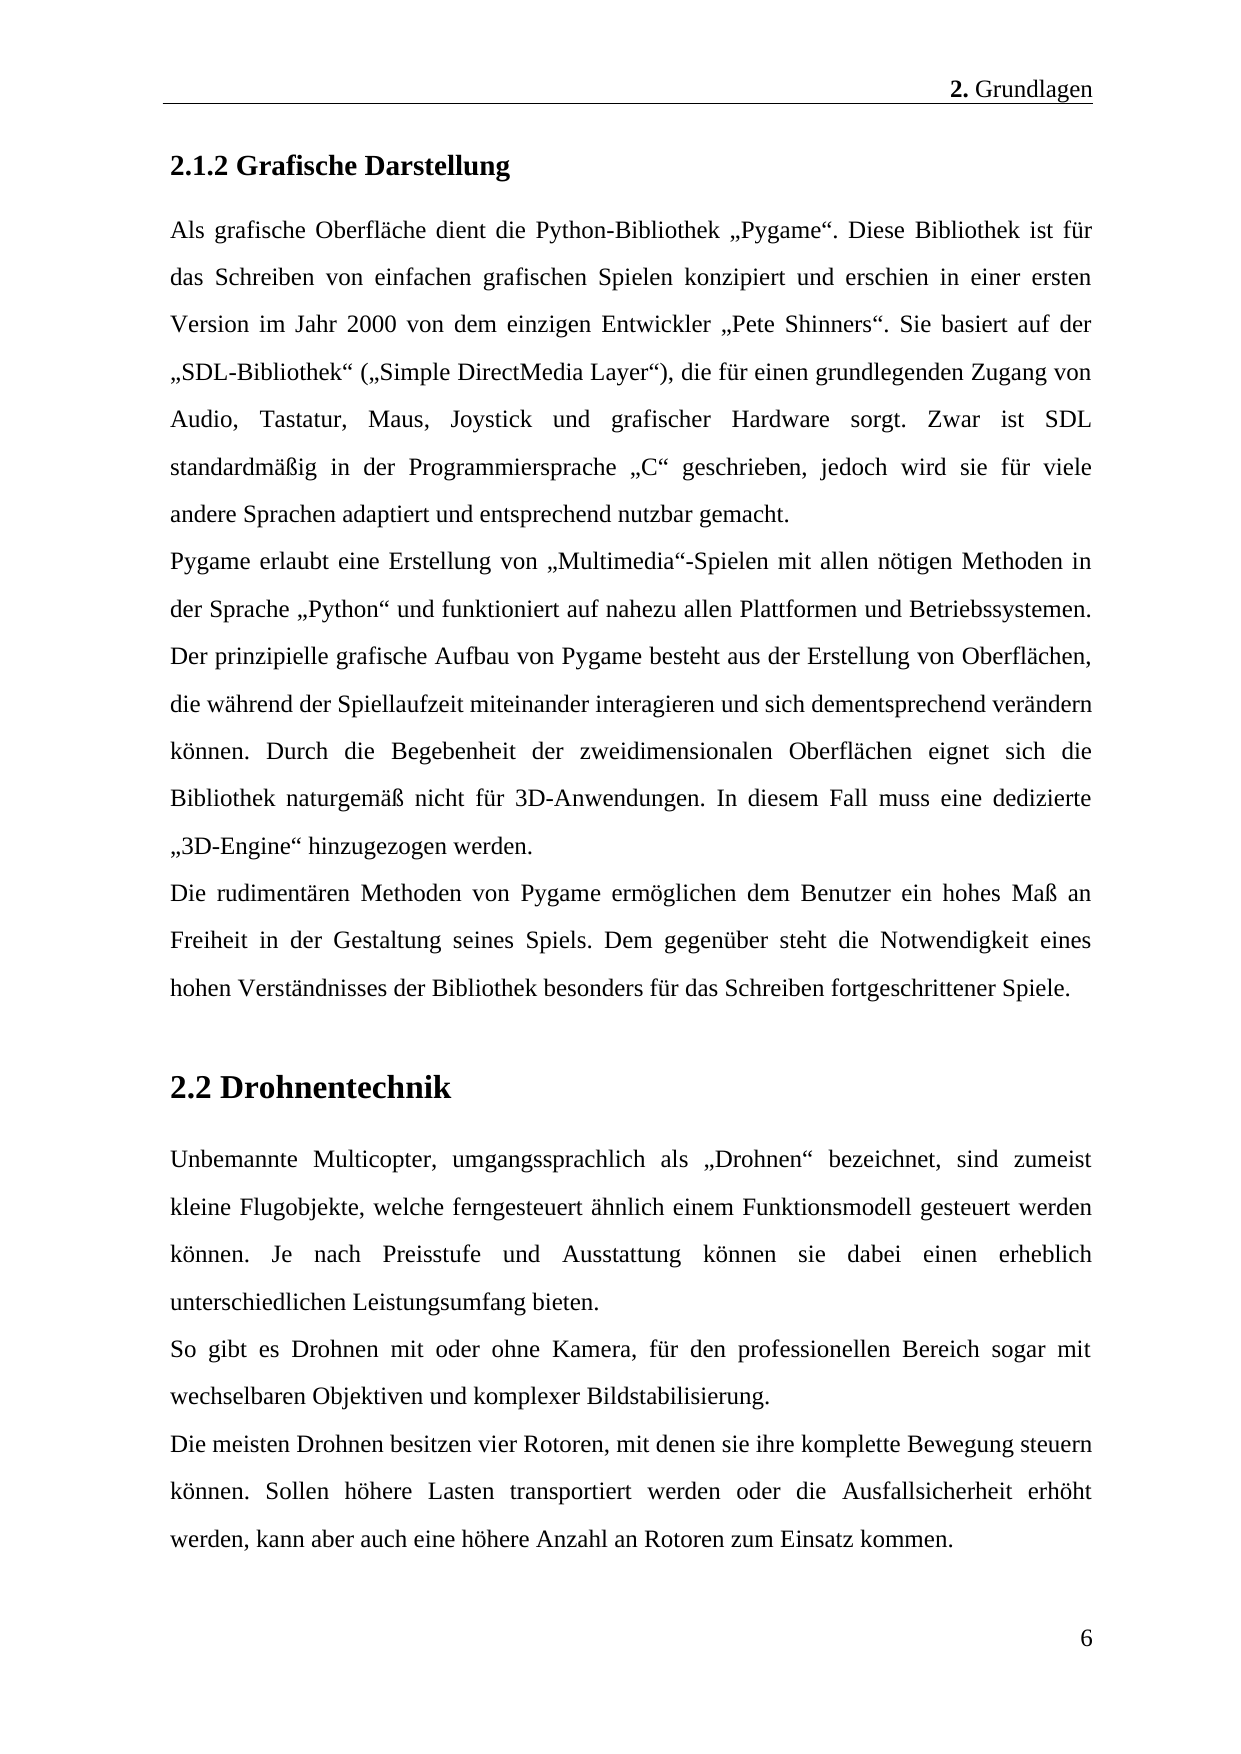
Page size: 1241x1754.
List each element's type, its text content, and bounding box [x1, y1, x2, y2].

subtitle 2.2 Drohnentechnik [170, 1068, 1093, 1106]
subtitle 2.1.2 Grafische Darstellung [170, 148, 1093, 181]
text So gibt es Drohnen mit oder ohne Kamera, für den professionellen Bereich sogar mit wechselbaren Objektiven und komplexer Bildstabilisierung. [170, 1334, 1093, 1410]
text Die rudimentären Methoden von Pygame ermöglichen dem Benutzer ein hohes Maß an Freiheit in der Gestaltung seines Spiels. Dem gegenüber steht die Notwendigkeit eines hohen Verständnisses der Bibliothek besonders für das Schreiben fortgeschrittener Spiele. [170, 878, 1093, 1002]
text Die meisten Drohnen besitzen vier Rotoren, mit denen sie ihre komplette Bewegung steuern können. Sollen höhere Lasten transportiert werden oder die Ausfallsicherheit erhöht werden, kann aber auch eine höhere Anzahl an Rotoren zum Einsatz kommen. [170, 1429, 1093, 1552]
text Als grafische Oberfläche dient die Python-Bibliothek „Pygame“. Diese Bibliothek ist für das Schreiben von einfachen grafischen Spielen konzipiert und erschien in einer ersten Version im Jahr 2000 von dem einzigen Entwickler „Pete Shinners“. Sie basiert auf der „SDL-Bibliothek“ („Simple DirectMedia Layer“), die für einen grundlegenden Zugang von Audio, Tastatur, Maus, Joystick und grafischer Hardware sorgt. Zwar ist SDL standardmäßig in der Programmiersprache „C“ geschrieben, jedoch wird sie für viele andere Sprachen adaptiert und entsprechend nutzbar gemacht. [170, 215, 1093, 528]
text Unbemannte Multicopter, umgangssprachlich als „Drohnen“ bezeichnet, sind zumeist kleine Flugobjekte, welche ferngesteuert ähnlich einem Funktionsmodell gesteuert werden können. Je nach Preisstufe und Ausstattung können sie dabei einen erheblich unterschiedlichen Leistungsumfang bieten. [170, 1144, 1093, 1315]
text Pygame erlaubt eine Erstellung von „Multimedia“-Spielen mit allen nötigen Methoden in der Sprache „Python“ und funktioniert auf nahezu allen Plattformen und Betriebssystemen. Der prinzipielle grafische Aufbau von Pygame besteht aus der Erstellung von Oberflächen, die während der Spiellaufzeit miteinander interagieren und sich dementsprechend verändern können. Durch die Begebenheit der zweidimensionalen Oberflächen eignet sich die Bibliothek naturgemäß nicht für 3D-Anwendungen. In diesem Fall muss eine dedizierte „3D-Engine“ hinzugezogen werden. [170, 546, 1093, 859]
